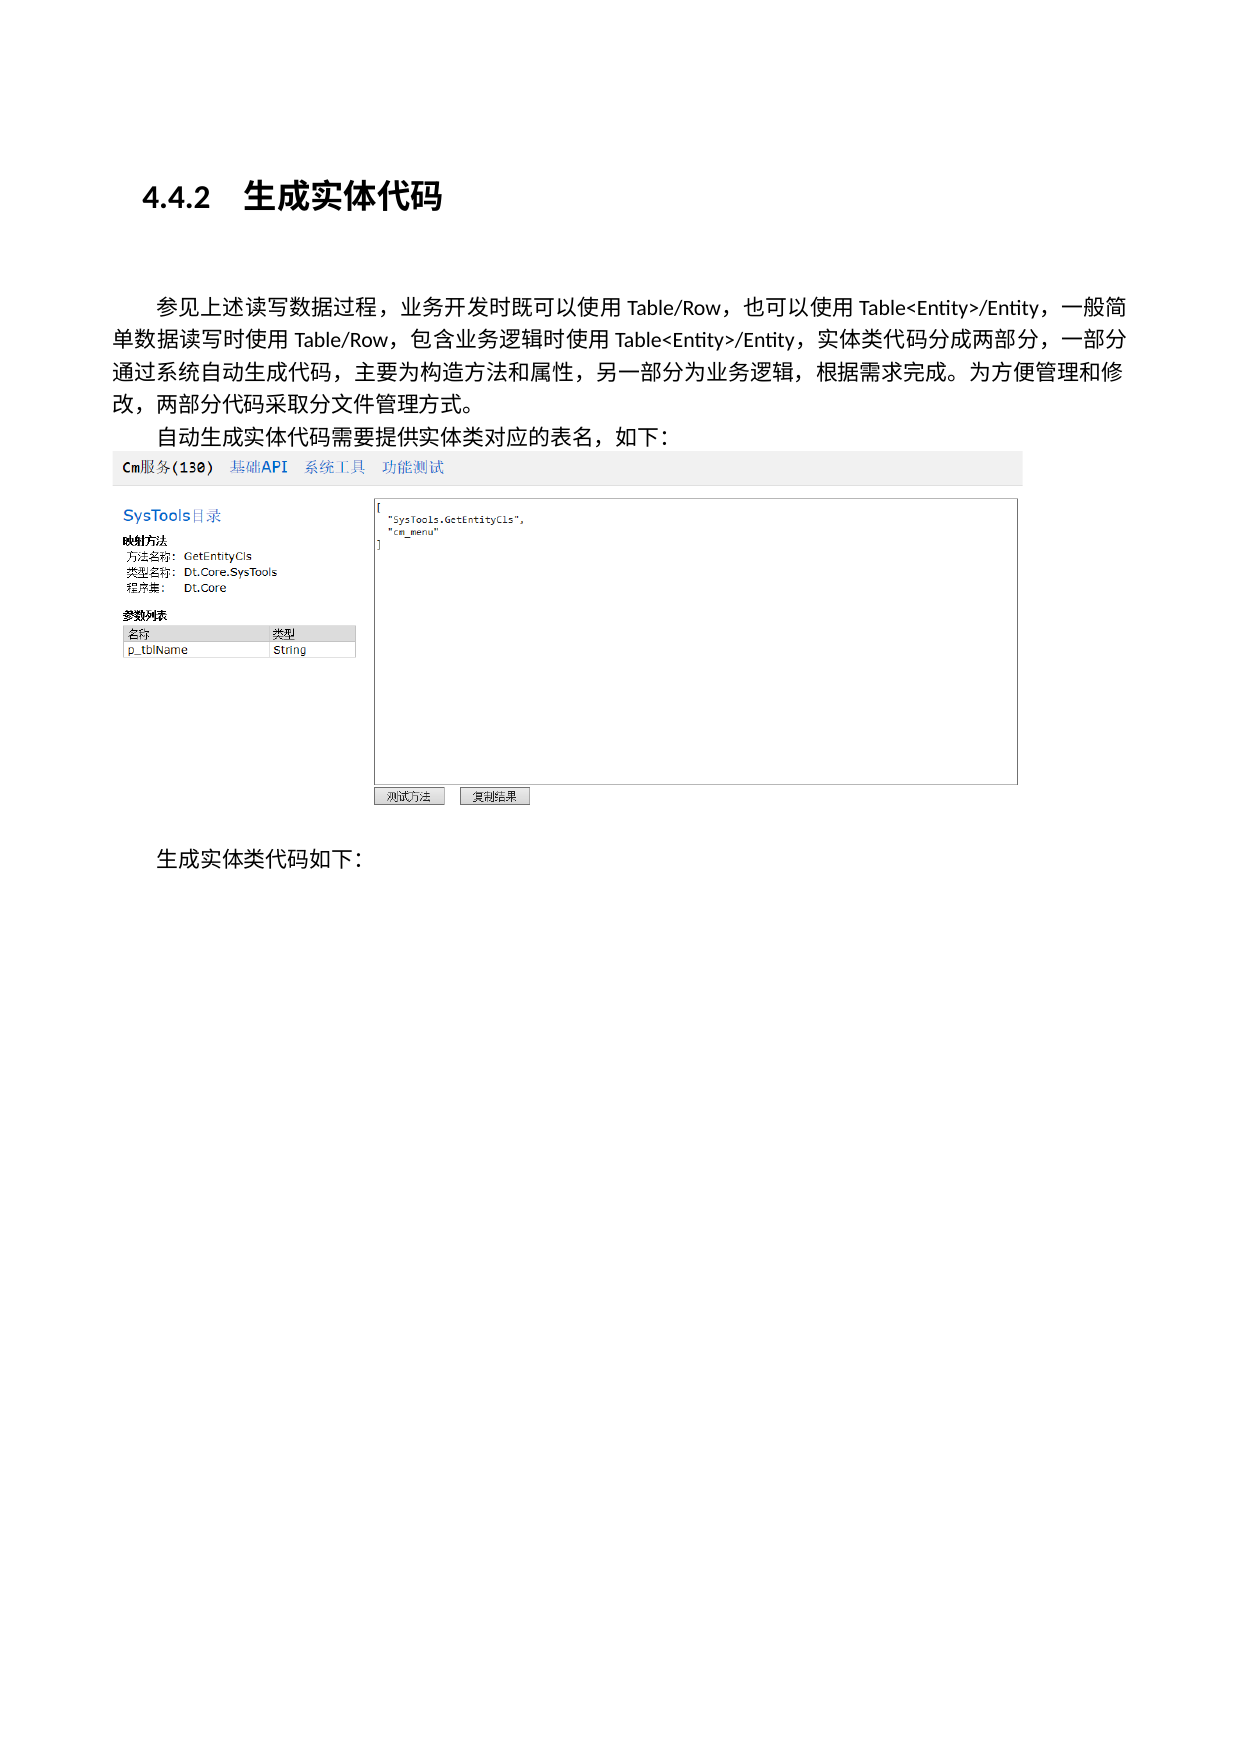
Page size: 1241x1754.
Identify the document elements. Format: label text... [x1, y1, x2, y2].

picture [112, 451, 1023, 814]
subtitle 生成实体代码 [142, 162, 1128, 227]
text 参见上述读写数据过程，业务开发时既可以使用Table/Row，也可以使用Table<Entity>/Entity，一般简单数据读写时使用Table/Row，包含业务逻辑时使用Table<Entity>/Entity，实体类代码分成两部分，一部分通过系统自动生成代码，主要为构造方法和属性，另一部分为业务逻辑，根据需求完成。为方便管理和修改，两部分代码采取分文件管理方式。 [112, 289, 1128, 419]
text 生成实体类代码如下： [112, 842, 1128, 874]
text 自动生成实体代码需要提供实体类对应的表名，如下： [112, 419, 1128, 452]
